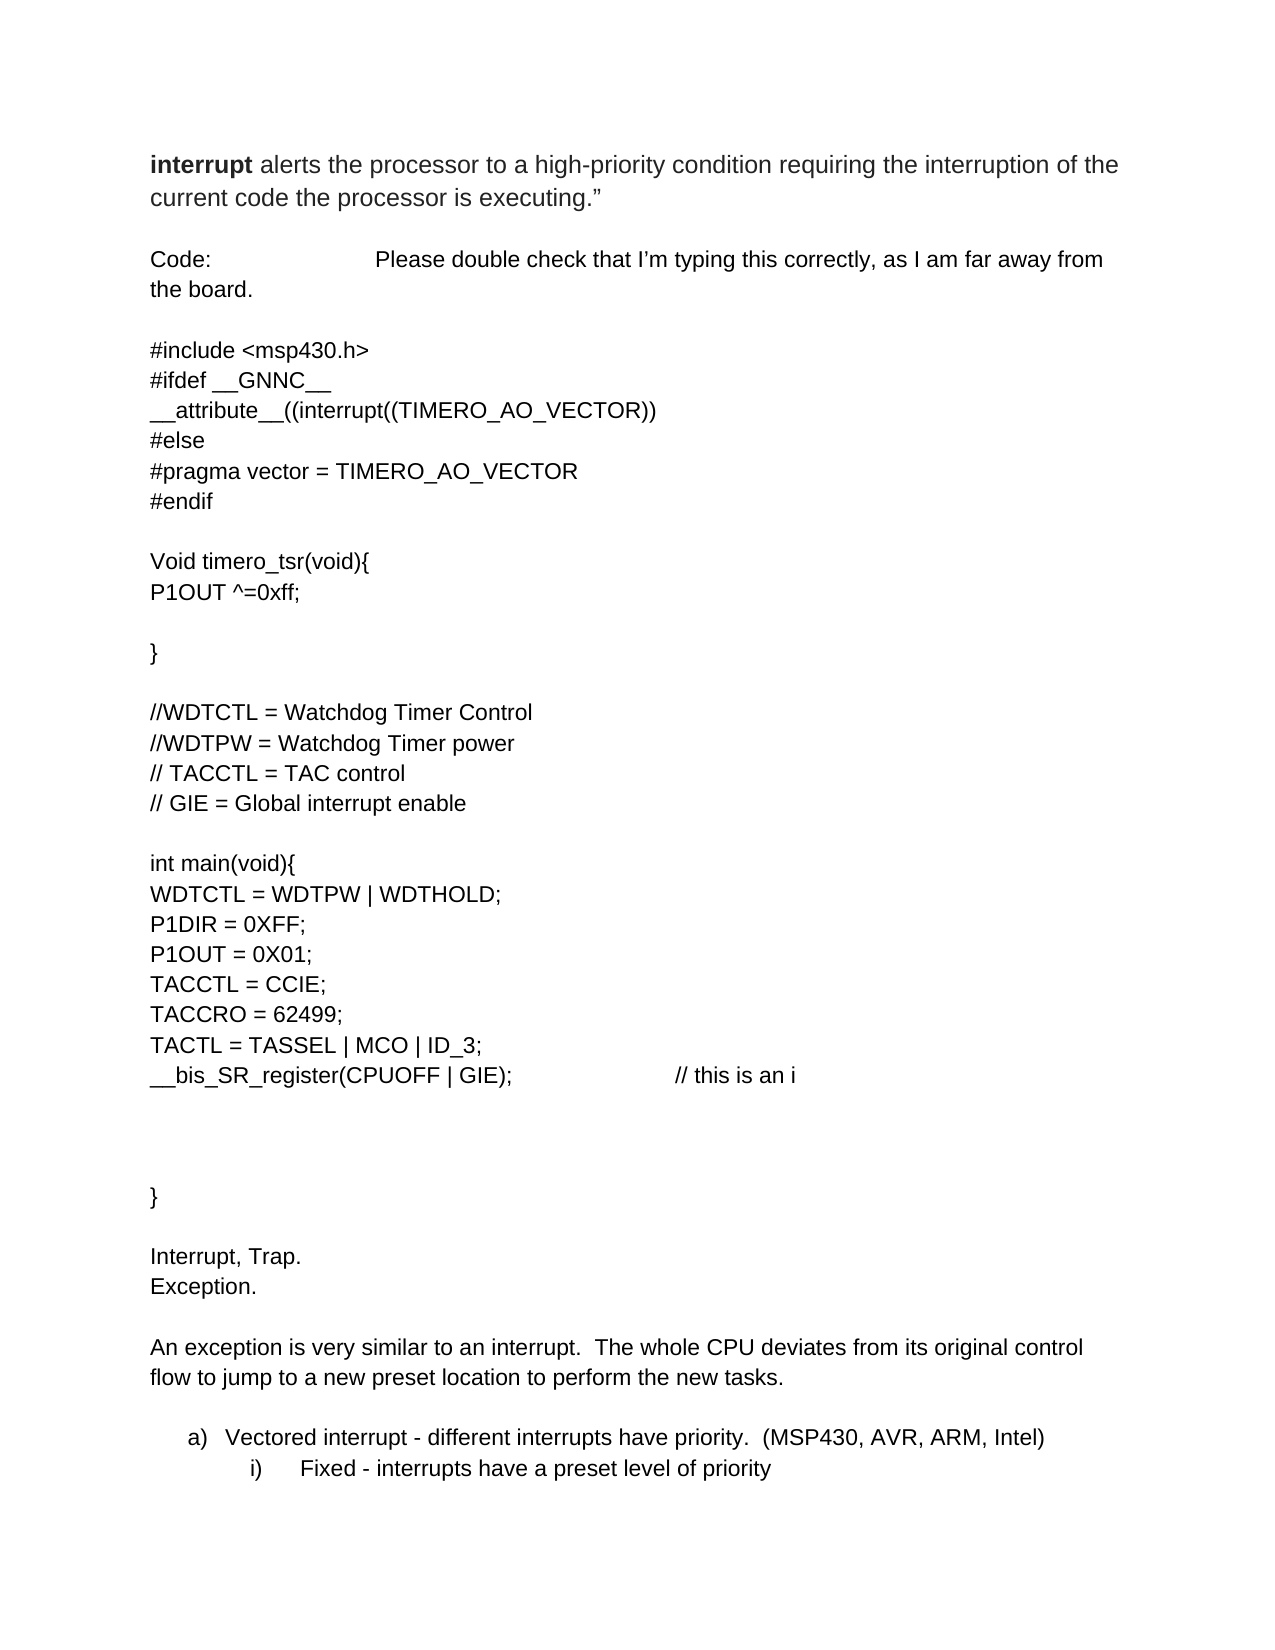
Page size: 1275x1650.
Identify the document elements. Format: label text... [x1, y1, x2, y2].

text Interrupt, Trap. [150, 1243, 1125, 1269]
text #ifdef __GNNC__ [150, 367, 1125, 393]
text //WDTCTL = Watchdog Timer Control [150, 699, 1125, 726]
text P1OUT = 0X01; [150, 941, 1125, 967]
text #include <msp430.h> [150, 337, 1125, 363]
text } [150, 1183, 1125, 1209]
text Void timero_tsr(void){ [150, 548, 1125, 575]
list Fixed - interrupts have a preset level of priority [262, 1454, 1125, 1481]
text #else [150, 427, 1125, 454]
text P1OUT ^=0xff; [150, 578, 1125, 605]
text // GIE = Global interrupt enable [150, 790, 1125, 816]
text WDTCTL = WDTPW | WDTHOLD; [150, 881, 1125, 907]
text P1DIR = 0XFF; [150, 911, 1125, 937]
text Code: Please double check that I’m typing this correctly, as I am far away from the board. [150, 246, 1125, 303]
text __attribute__((interrupt((TIMERO_AO_VECTOR)) [150, 397, 1125, 424]
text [150, 150, 1125, 212]
text #endif [150, 488, 1125, 514]
text Exception. [150, 1273, 1125, 1300]
text __bis_SR_register(CPUOFF | GIE); // this is an i [150, 1062, 1125, 1088]
text TACCRO = 62499; [150, 1001, 1125, 1028]
text TACCTL = CCIE; [150, 971, 1125, 998]
list Vectored interrupt - different interrupts have priority. (MSP430, AVR, ARM, Intel) [187, 1424, 1125, 1451]
text #pragma vector = TIMERO_AO_VECTOR [150, 458, 1125, 484]
text } [150, 639, 1125, 665]
text int main(void){ [150, 850, 1125, 877]
text //WDTPW = Watchdog Timer power [150, 729, 1125, 756]
text TACTL = TASSEL | MCO | ID_3; [150, 1032, 1125, 1058]
text // TACCTL = TAC control [150, 760, 1125, 786]
text An exception is very similar to an interrupt. The whole CPU deviates from its original control flow to jump to a new preset location to perform the new tasks. [150, 1334, 1125, 1390]
